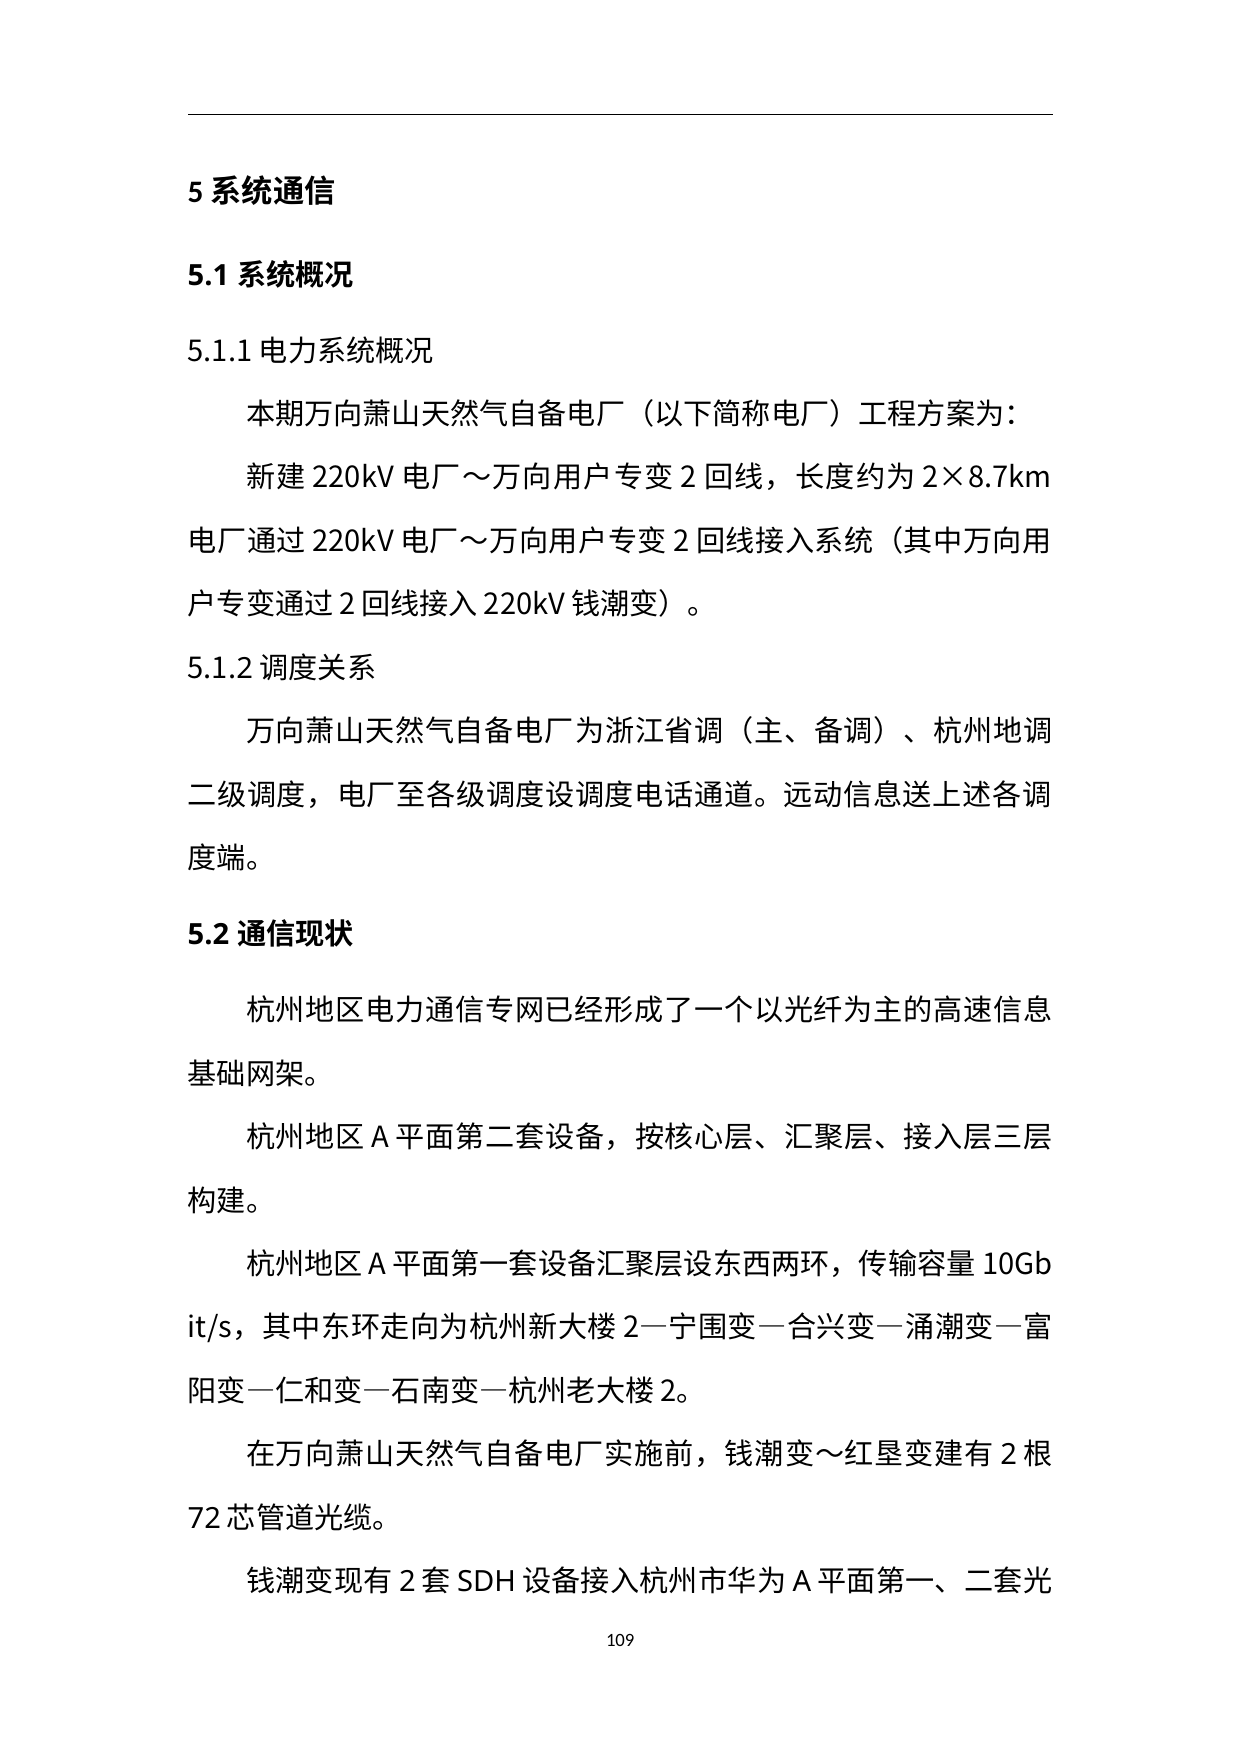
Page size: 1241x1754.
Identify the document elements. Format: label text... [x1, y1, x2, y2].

subtitle 5 系统通信 [187, 167, 1053, 212]
text 万向萧山天然气自备电厂为浙江省调（主、备调）、杭州地调二级调度，电厂至各级调度设调度电话通道。远动信息送上述各调度端。 [187, 708, 1053, 877]
subtitle 5.1.1 电力系统概况 [187, 327, 1053, 369]
text 杭州地区A平面第一套设备汇聚层设东西两环，传输容量10Gbit/s，其中东环走向为杭州新大楼2—宁围变—合兴变—涌潮变—富阳变—仁和变—石南变—杭州老大楼2。 [187, 1241, 1053, 1410]
text 本期万向萧山天然气自备电厂（以下简称电厂）工程方案为： [187, 391, 1053, 433]
text 杭州地区电力通信专网已经形成了一个以光纤为主的高速信息基础网架。 [187, 987, 1053, 1092]
subtitle 5.1.2 调度关系 [187, 644, 1053, 687]
text 在万向萧山天然气自备电厂实施前，钱潮变～红垦变建有2根72芯管道光缆。 [187, 1431, 1053, 1537]
subtitle 5.2 通信现状 [187, 911, 1053, 953]
text 新建220kV电厂～万向用户专变2回线，长度约为2×8.7km。电厂通过220kV电厂～万向用户专变2回线接入系统（其中万向用户专变通过2回线接入220kV钱潮变）。 [187, 454, 1053, 623]
subtitle 5.1 系统概况 [187, 251, 1053, 293]
text 杭州地区A平面第二套设备，按核心层、汇聚层、接入层三层构建。 [187, 1114, 1053, 1219]
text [187, 1558, 1053, 1600]
